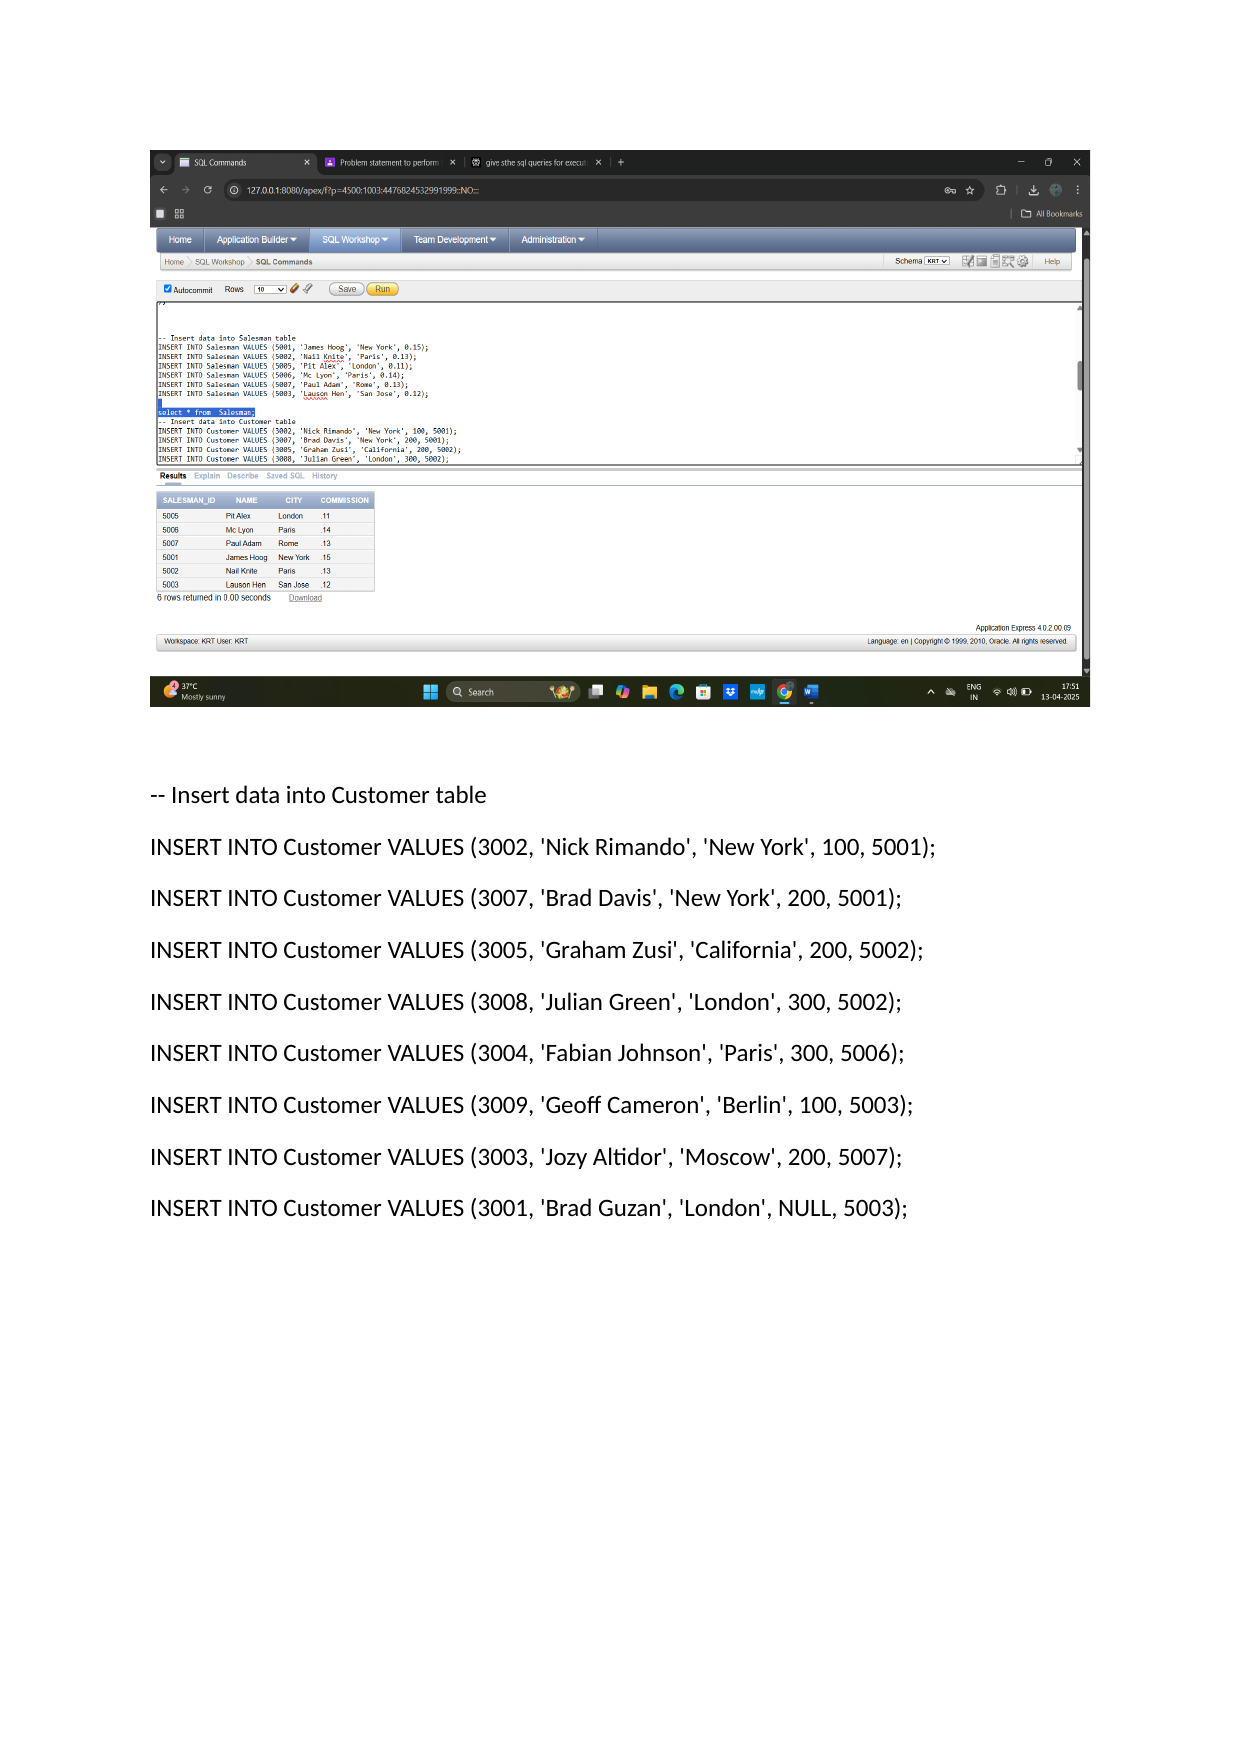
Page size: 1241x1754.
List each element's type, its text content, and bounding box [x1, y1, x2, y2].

picture [150, 150, 1091, 707]
text INSERT INTO Customer VALUES (3004, 'Fabian Johnson', 'Paris', 300, 5006); [150, 1037, 1090, 1068]
text INSERT INTO Customer VALUES (3009, 'Geoff Cameron', 'Berlin', 100, 5003); [150, 1089, 1090, 1120]
text INSERT INTO Customer VALUES (3001, 'Brad Guzan', 'London', NULL, 5003); [150, 1192, 1090, 1223]
text INSERT INTO Customer VALUES (3005, 'Graham Zusi', 'California', 200, 5002); [150, 934, 1090, 965]
text INSERT INTO Customer VALUES (3008, 'Julian Green', 'London', 300, 5002); [150, 986, 1090, 1016]
text INSERT INTO Customer VALUES (3007, 'Brad Davis', 'New York', 200, 5001); [150, 882, 1090, 913]
text -- Insert data into Customer table [150, 779, 1090, 810]
text INSERT INTO Customer VALUES (3002, 'Nick Rimando', 'New York', 100, 5001); [150, 831, 1090, 861]
text INSERT INTO Customer VALUES (3003, 'Jozy Altidor', 'Moscow', 200, 5007); [150, 1141, 1090, 1171]
